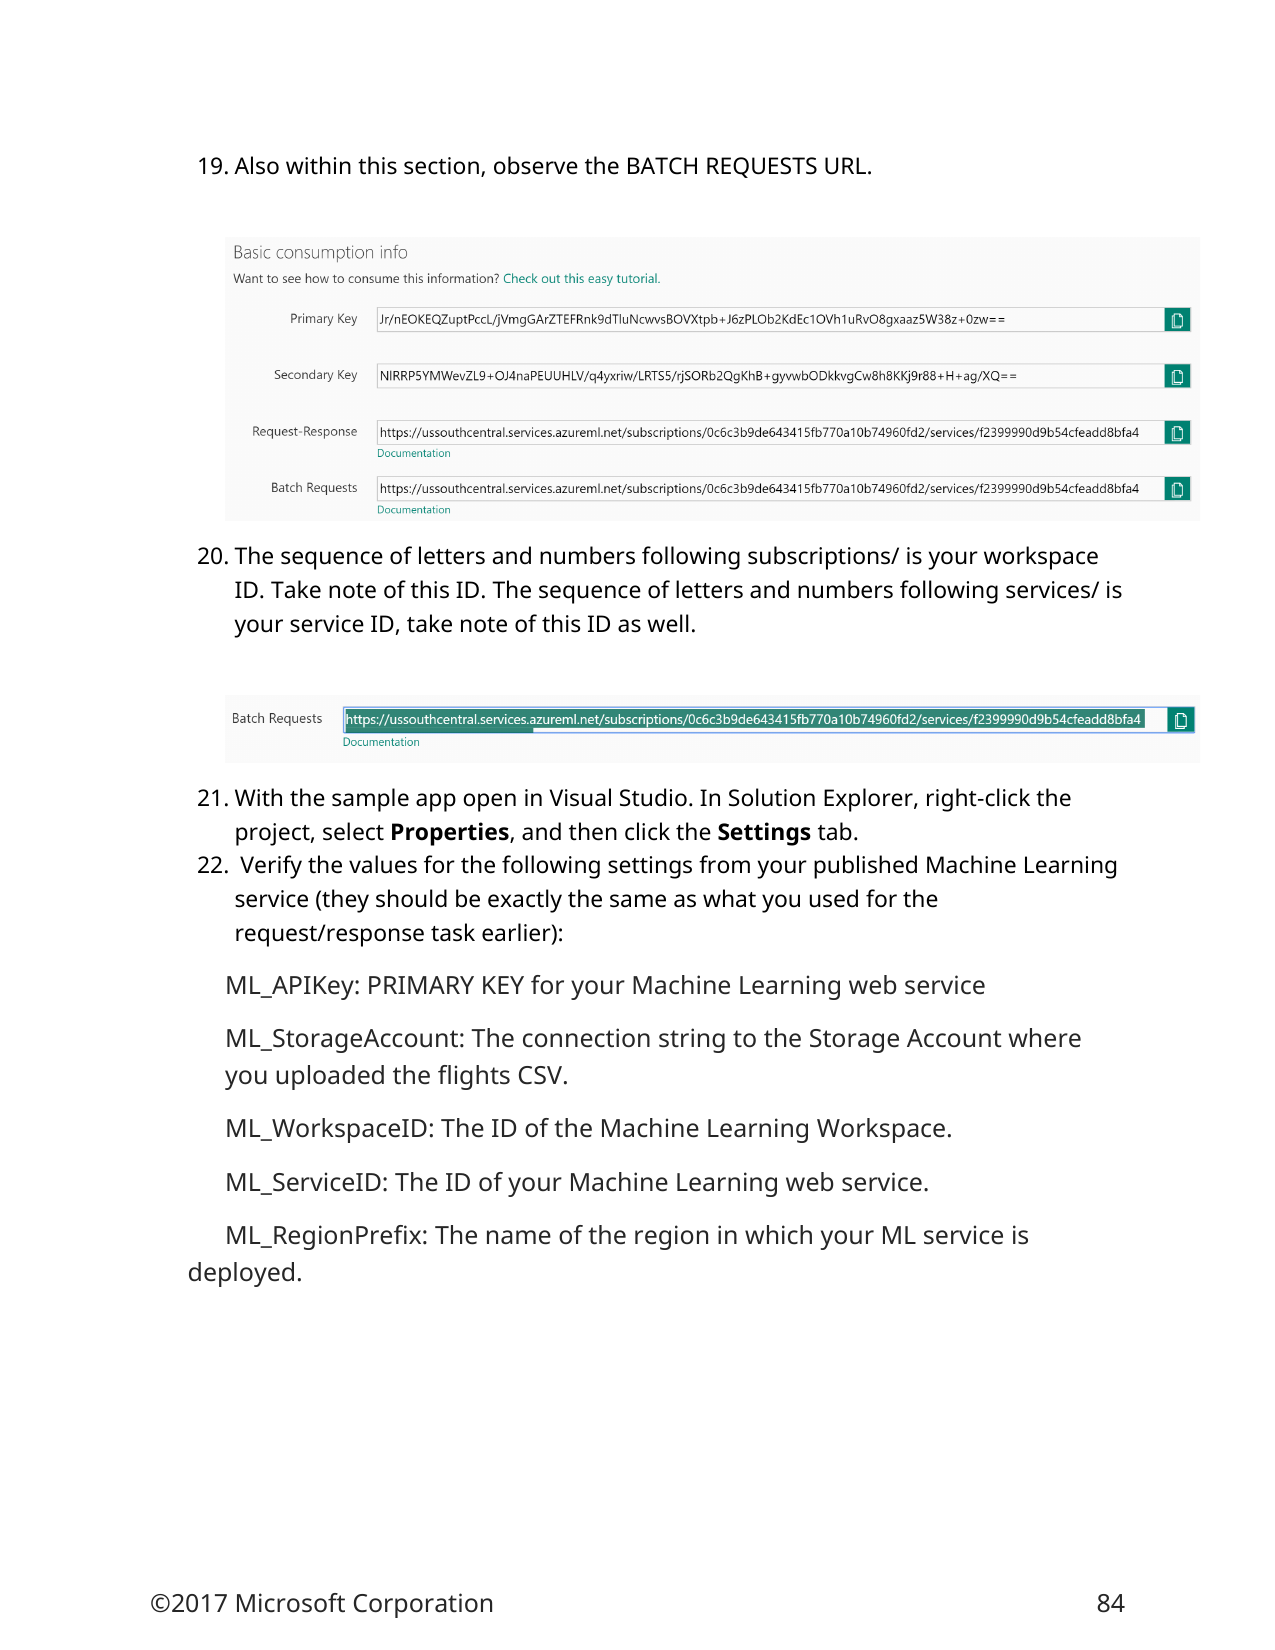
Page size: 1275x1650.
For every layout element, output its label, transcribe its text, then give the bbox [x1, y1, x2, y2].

text ML_APIKey: PRIMARY KEY for your Machine Learning web service [225, 967, 1125, 1001]
picture [225, 695, 1200, 763]
list The sequence of letters and numbers following subscriptions/ is your workspace ID. Take note of this ID. The sequence of letters and numbers following services/ is your service ID, take note of this ID as well. [197, 540, 1125, 639]
text ML_RegionPrefix: The name of the region in which your ML service is deployed. [187, 1218, 1125, 1289]
picture [225, 237, 1200, 521]
text ML_ServiceID: The ID of your Machine Learning web service. [187, 1164, 1125, 1198]
list Verify the values for the following settings from your published Machine Learning service (they should be exactly the same as what you used for the request/response task earlier): [197, 849, 1125, 948]
list Also within this section, observe the BATCH REQUESTS URL. [197, 150, 1125, 181]
text ML_StorageAccount: The connection string to the Storage Account where you uploaded the flights CSV. [225, 1021, 1125, 1092]
list With the sample app open in Visual Studio. In Solution Explorer, right-click the project, select Properties, and then click the Settings tab. [197, 782, 1125, 847]
text ML_WorkspaceID: The ID of the Machine Learning Workspace. [225, 1111, 1125, 1145]
